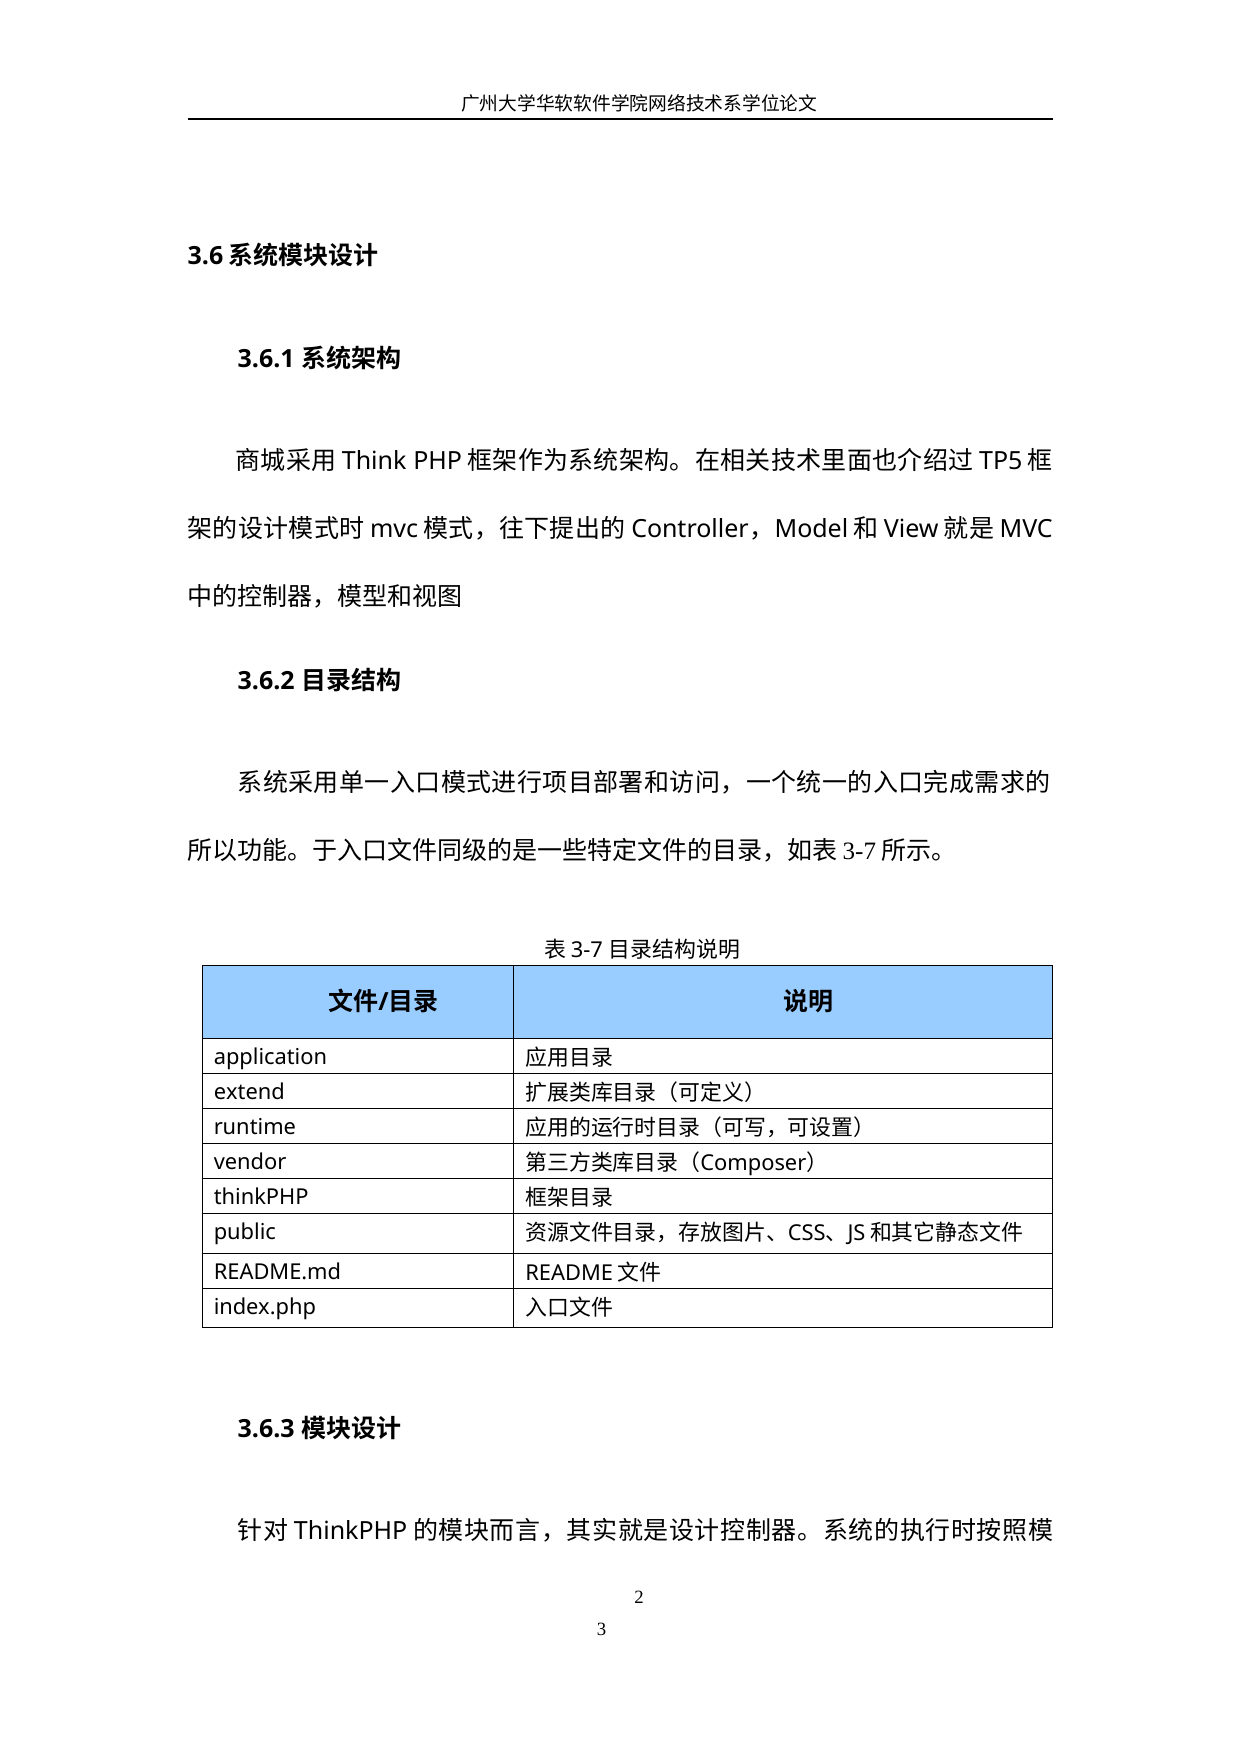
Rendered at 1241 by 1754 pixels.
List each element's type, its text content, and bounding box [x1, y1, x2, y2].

table_cell extend [203, 1074, 513, 1108]
table_cell application [203, 1039, 513, 1073]
text 系统采用单一入口模式进行项目部署和访问，一个统一的入口完成需求的所以功能。于入口文件同级的是一些特定文件的目录，如表3-7所示。 [187, 747, 1053, 883]
table_cell 扩展类库目录（可定义） [514, 1074, 1052, 1108]
table_cell 应用目录 [514, 1039, 1052, 1073]
table_cell thinkPHP [203, 1179, 513, 1213]
table_cell 第三方类库目录（Composer） [514, 1144, 1052, 1178]
table_cell 入口文件 [514, 1289, 1052, 1327]
table_header 说明 [514, 966, 1052, 1038]
table_cell public [203, 1214, 513, 1252]
table_cell runtime [203, 1109, 513, 1143]
text 3.6.2 目录结构 [237, 644, 1053, 712]
table_cell README.md [203, 1254, 513, 1287]
table_cell 应用的运行时目录（可写，可设置） [514, 1109, 1052, 1143]
table_header 文件/目录 [203, 966, 513, 1038]
table_cell vendor [203, 1144, 513, 1178]
table_cell README文件 [514, 1254, 1052, 1287]
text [187, 1495, 1053, 1563]
text 3.6.3 模块设计 [237, 1392, 1053, 1460]
table_cell 资源文件目录，存放图片、CSS、JS和其它静态文件 [514, 1214, 1052, 1252]
text 3.6.1 系统架构 [237, 322, 1053, 390]
subtitle 3.6系统模块设计 [187, 220, 1053, 288]
text 表3-7 目录结构说明 [187, 931, 1053, 965]
table_cell index.php [203, 1289, 513, 1327]
table_cell 框架目录 [514, 1179, 1052, 1213]
text 商城采用Think PHP框架作为系统架构。在相关技术里面也介绍过TP5框架的设计模式时mvc模式，往下提出的Controller，Model和View就是MVC中的控制器，模型和视图 [187, 424, 1053, 628]
